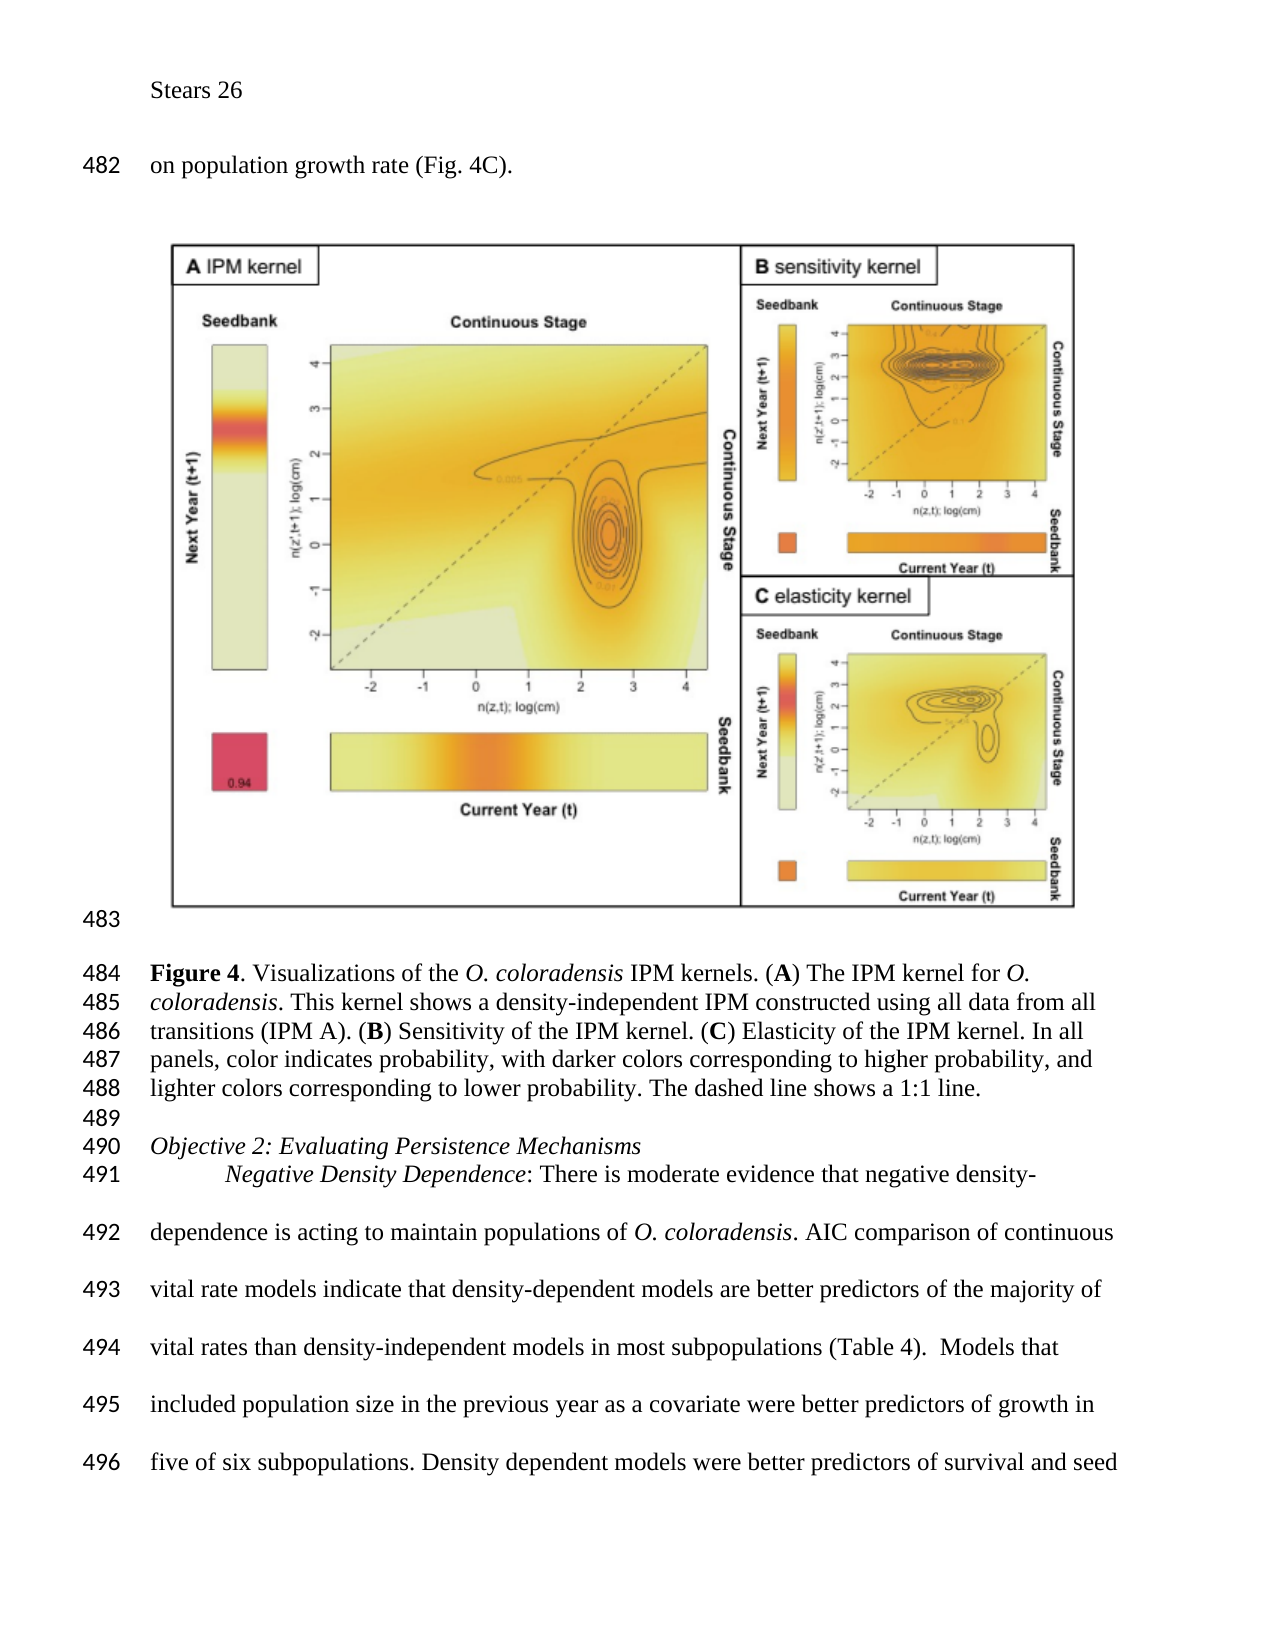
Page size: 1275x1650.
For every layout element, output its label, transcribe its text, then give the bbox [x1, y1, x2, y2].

text Figure 4. Visualizations of the O. coloradensis IPM kernels. (A) The IPM kernel for O. coloradensis. This kernel shows a density-independent IPM constructed using all data from all transitions (IPM A). (B) Sensitivity of the IPM kernel. (C) Elasticity of the IPM kernel. In all panels, color indicates probability, with darker colors corresponding to higher probability, and lighter colors corresponding to lower probability. The dashed line shows a 1:1 line. [150, 958, 1125, 1102]
text Objective 2: Evaluating Persistence Mechanisms [150, 1131, 1125, 1159]
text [150, 150, 1125, 928]
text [150, 1159, 1125, 1476]
